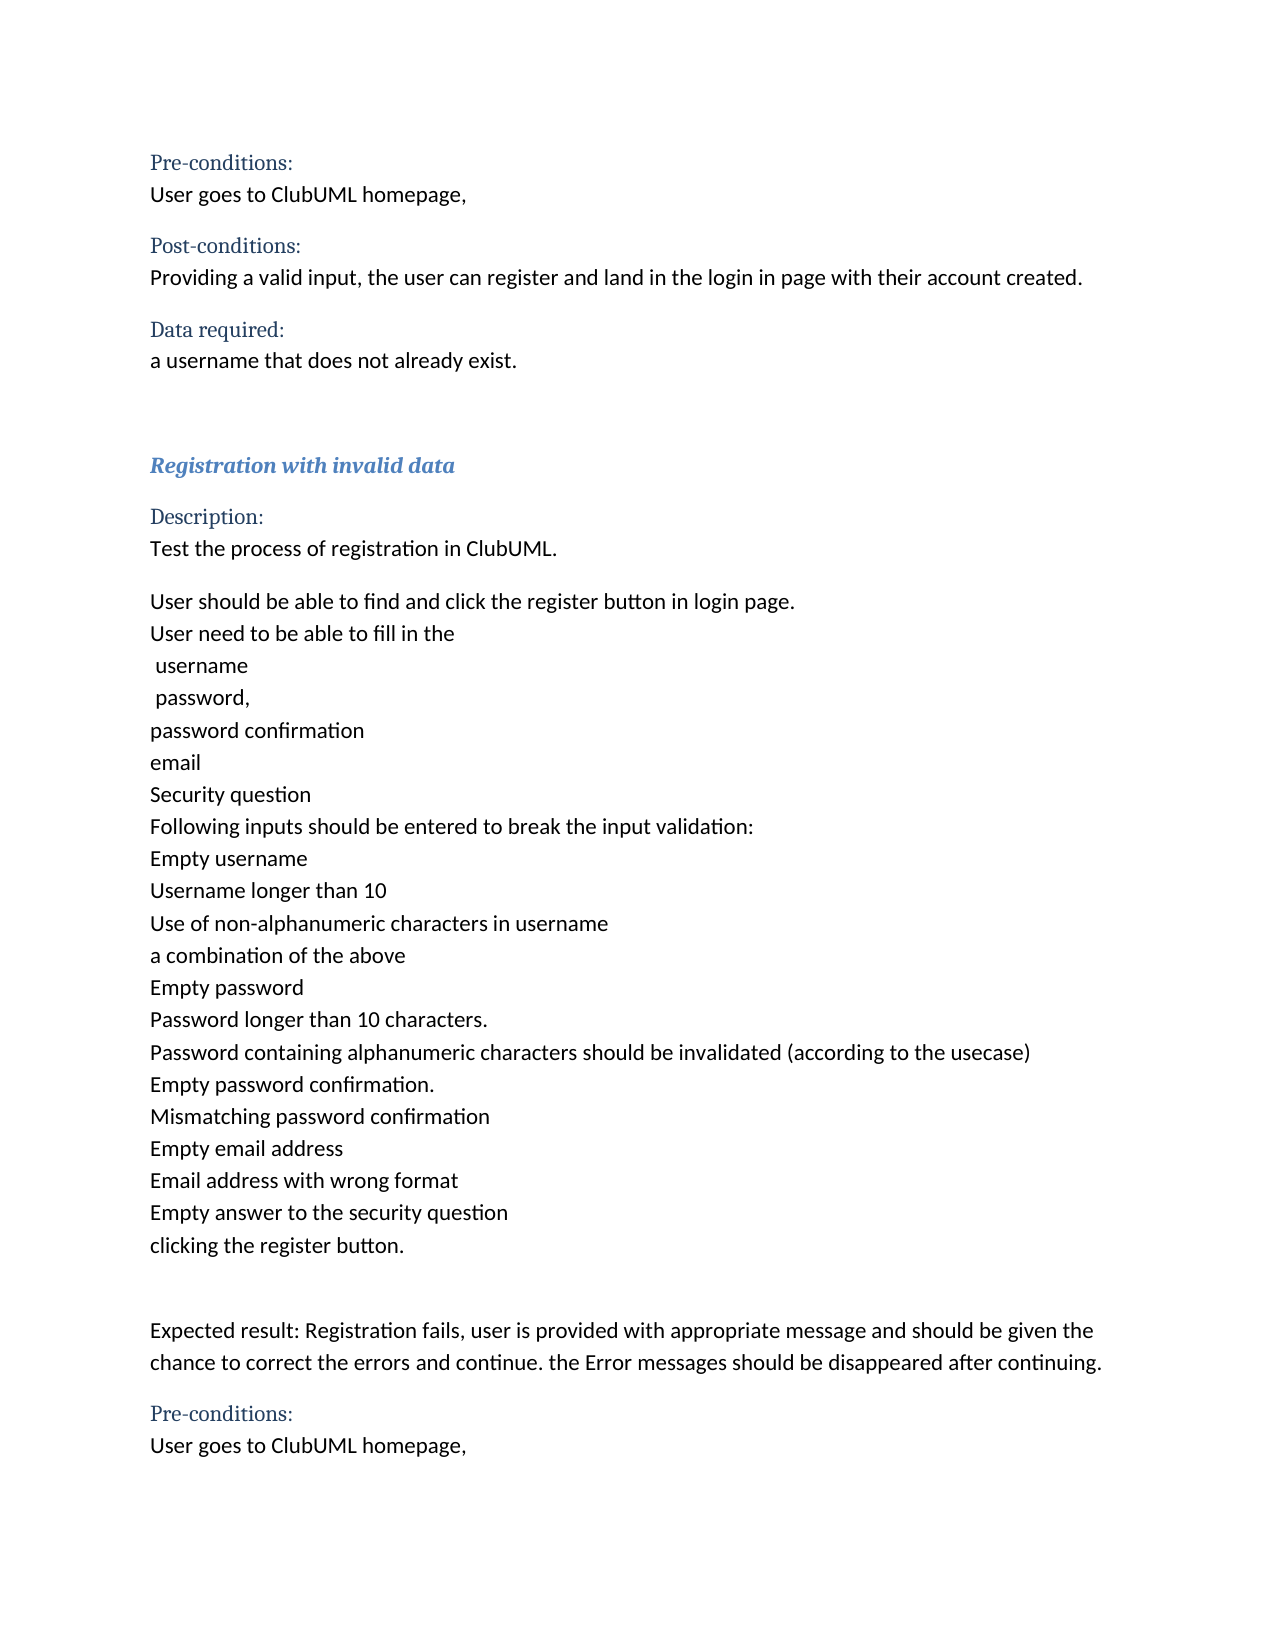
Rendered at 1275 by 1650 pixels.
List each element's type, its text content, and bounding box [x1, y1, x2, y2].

list password confirmation [150, 716, 1125, 744]
subtitle Pre-conditions: [150, 1401, 1125, 1427]
list password, [150, 683, 1125, 712]
list Empty password confirmation. [150, 1070, 1125, 1098]
list Username longer than 10 [150, 877, 1125, 905]
list a combination of the above [150, 941, 1125, 969]
list Following inputs should be entered to break the input validation: [150, 812, 1125, 840]
subtitle Data required: [150, 316, 1125, 343]
list Use of non-alphanumeric characters in username [150, 909, 1125, 937]
text Expected result: Registration fails, user is provided with appropriate message and should be given the chance to correct the errors and continue. the Error messages should be disappeared after continuing. [150, 1316, 1125, 1376]
text User goes to ClubUML homepage, [150, 180, 1125, 208]
list Empty answer to the security question [150, 1198, 1125, 1227]
subtitle Registration with invalid data [150, 453, 1125, 479]
list Empty username [150, 844, 1125, 872]
list Password containing alphanumeric characters should be invalidated (according to the usecase) [150, 1038, 1125, 1066]
list Empty email address [150, 1134, 1125, 1162]
list username [150, 651, 1125, 679]
subtitle Description: [150, 504, 1125, 530]
list Security question [150, 780, 1125, 808]
list Mismatching password confirmation [150, 1102, 1125, 1130]
list User need to be able to fill in the [150, 619, 1125, 647]
list Password longer than 10 characters. [150, 1005, 1125, 1033]
text User goes to ClubUML homepage, [150, 1431, 1125, 1459]
list clicking the register button. [150, 1231, 1125, 1259]
list email [150, 748, 1125, 776]
list User should be able to find and click the register button in login page. [150, 587, 1125, 615]
text a username that does not already exist. [150, 347, 1125, 375]
list Email address with wrong format [150, 1166, 1125, 1194]
text Providing a valid input, the user can register and land in the login in page with their account created. [150, 263, 1125, 291]
text Test the process of registration in ClubUML. [150, 534, 1125, 562]
subtitle Pre-conditions: [150, 150, 1125, 176]
list Empty password [150, 973, 1125, 1001]
subtitle Post-conditions: [150, 233, 1125, 259]
